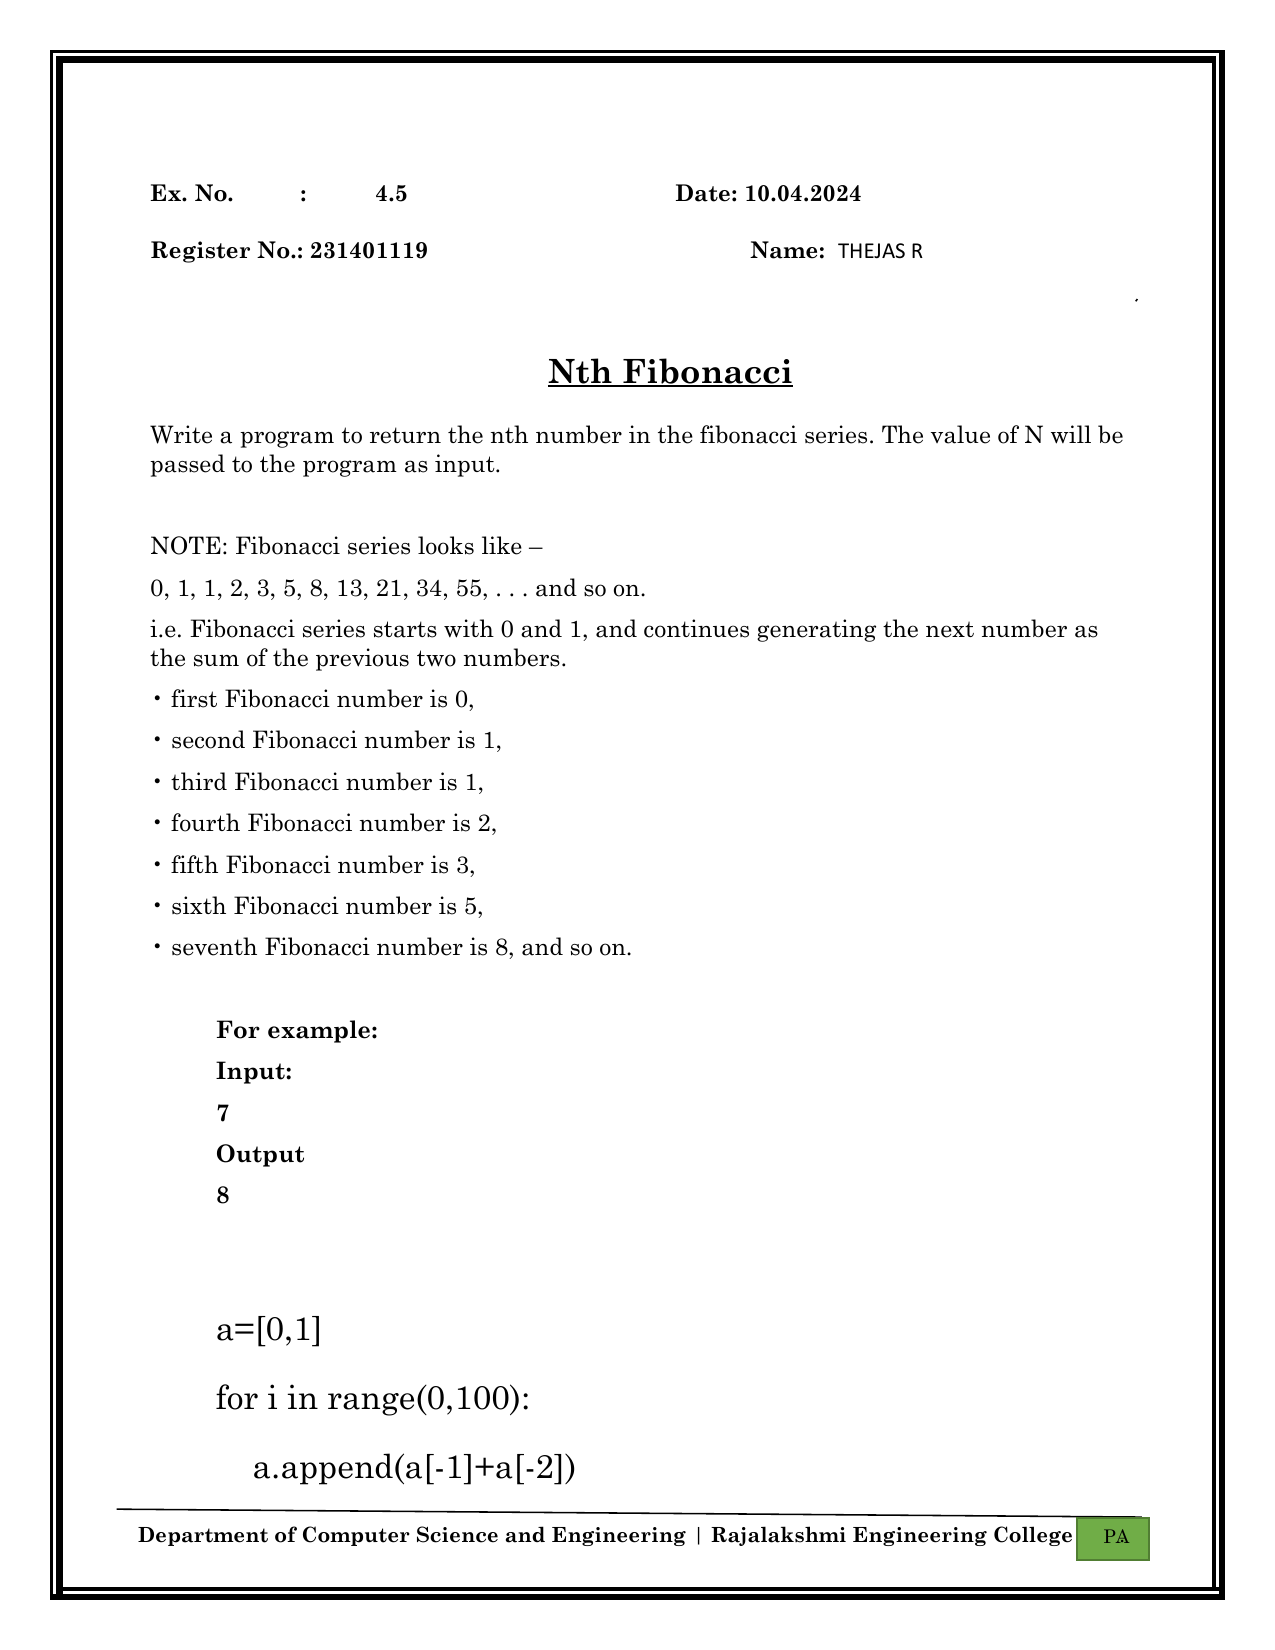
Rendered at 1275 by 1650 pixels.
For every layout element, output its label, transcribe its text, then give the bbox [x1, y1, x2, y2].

text a.append(a[-1]+a[-2]) [216, 1446, 1125, 1486]
text a=[0,1] [216, 1307, 1125, 1348]
text NOTE: Fibonacci series looks like – [150, 531, 1125, 560]
text Input: [216, 1056, 1125, 1085]
text Nth Fibonacci [216, 350, 1125, 390]
text • fifth Fibonacci number is 3, [150, 849, 1125, 878]
text • first Fibonacci number is 0, [150, 684, 1125, 713]
text Write a program to return the nth number in the fibonacci series. The value of N will be passed to the program as input. [150, 419, 1125, 477]
text i.e. Fibonacci series starts with 0 and 1, and continues generating the next number as the sum of the previous two numbers. [150, 614, 1125, 671]
text for i in range(0,100): [216, 1377, 1125, 1417]
text • seventh Fibonacci number is 8, and so on. [150, 932, 1125, 961]
text 8 [216, 1180, 1125, 1209]
text • third Fibonacci number is 1, [150, 767, 1125, 796]
text 0, 1, 1, 2, 3, 5, 8, 13, 21, 34, 55, . . . and so on. [150, 572, 1125, 601]
text 7 [216, 1097, 1125, 1126]
text Ex. No. : 4.5 Date: 10.04.2024 [150, 179, 1125, 207]
text • sixth Fibonacci number is 5, [150, 891, 1125, 919]
text • fourth Fibonacci number is 2, [150, 808, 1125, 837]
text • second Fibonacci number is 1, [150, 725, 1125, 754]
text Output [216, 1139, 1125, 1168]
text For example: [216, 1015, 1125, 1044]
text Register No.: 231401119 Name: THEJAS R [150, 236, 1125, 264]
